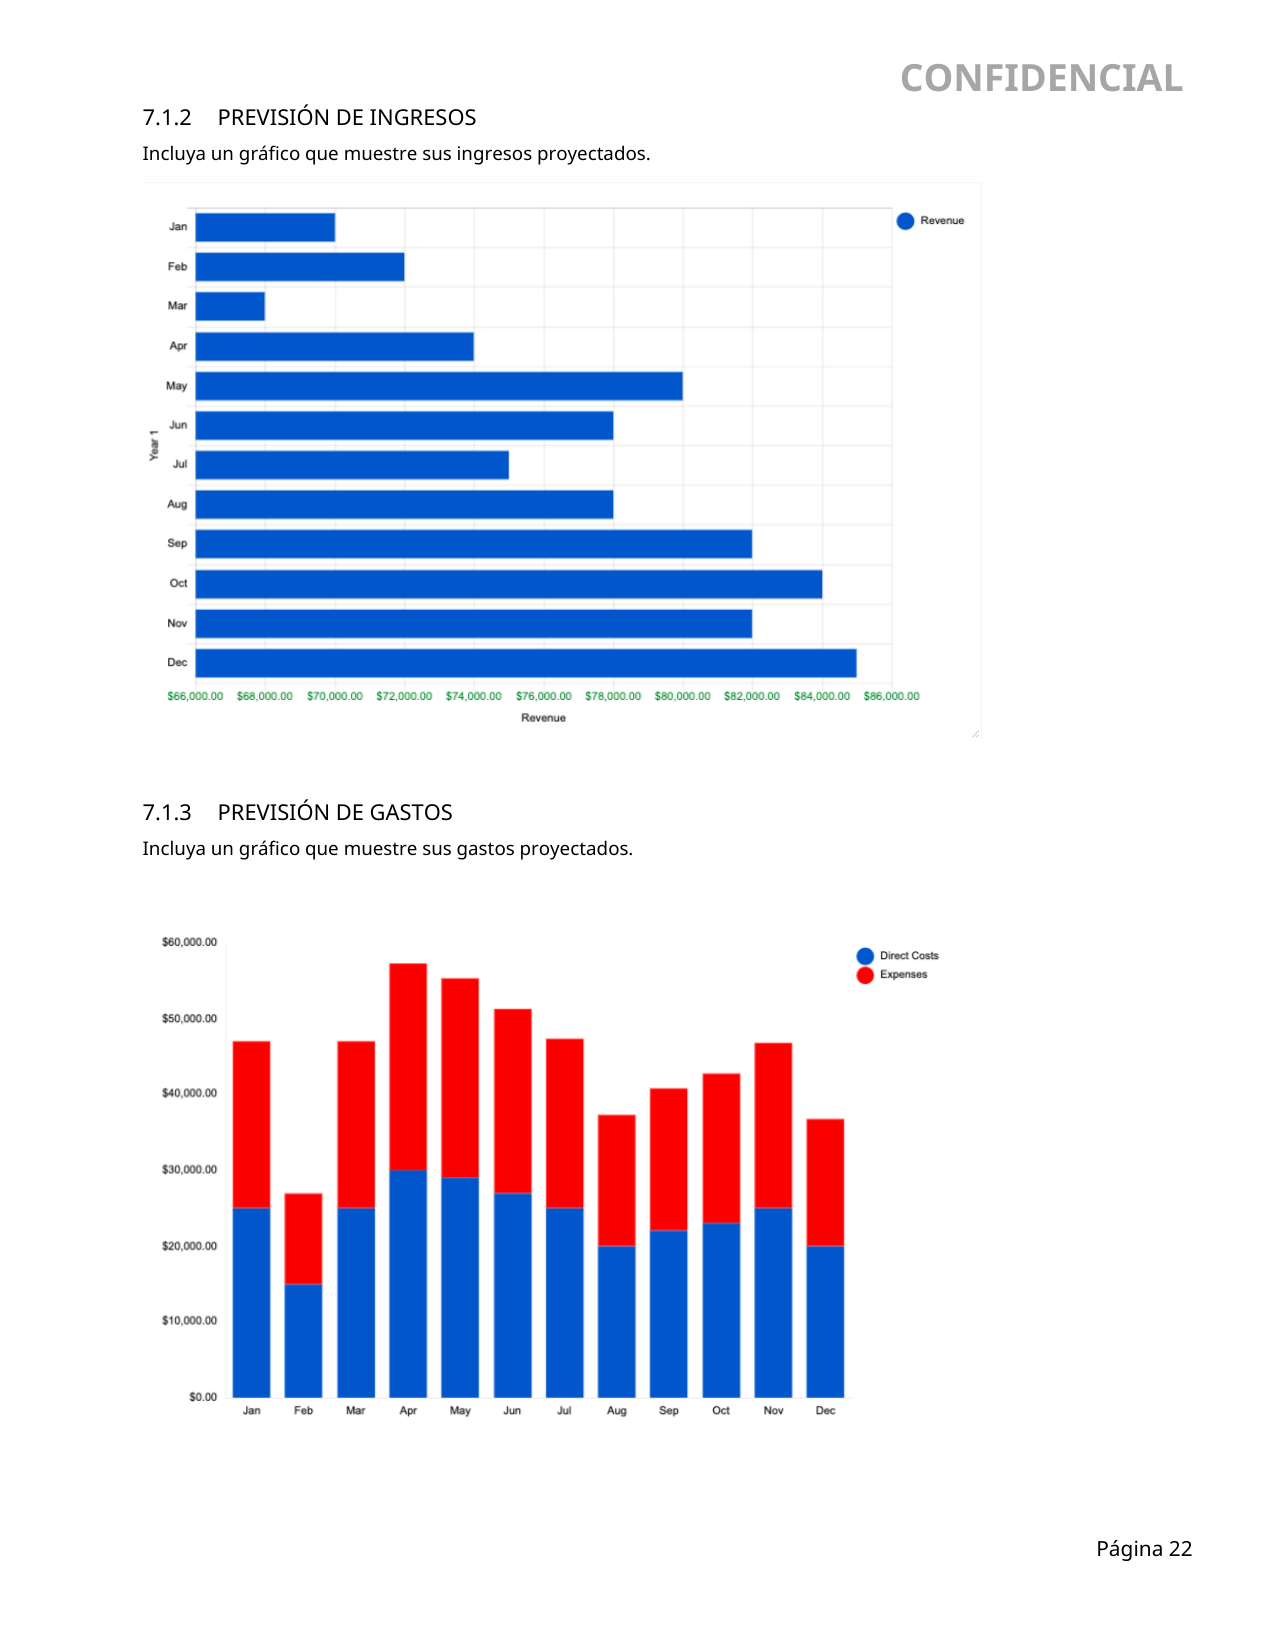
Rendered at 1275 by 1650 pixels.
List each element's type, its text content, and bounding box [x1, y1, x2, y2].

text Incluya un gráfico que muestre sus gastos proyectados. [142, 835, 1200, 861]
subtitle PREVISIÓN DE INGRESOS [142, 102, 1200, 132]
picture [142, 182, 982, 738]
picture [142, 919, 950, 1436]
text Incluya un gráfico que muestre sus ingresos proyectados. [142, 140, 1200, 166]
subtitle PREVISIÓN DE GASTOS [142, 797, 1200, 827]
